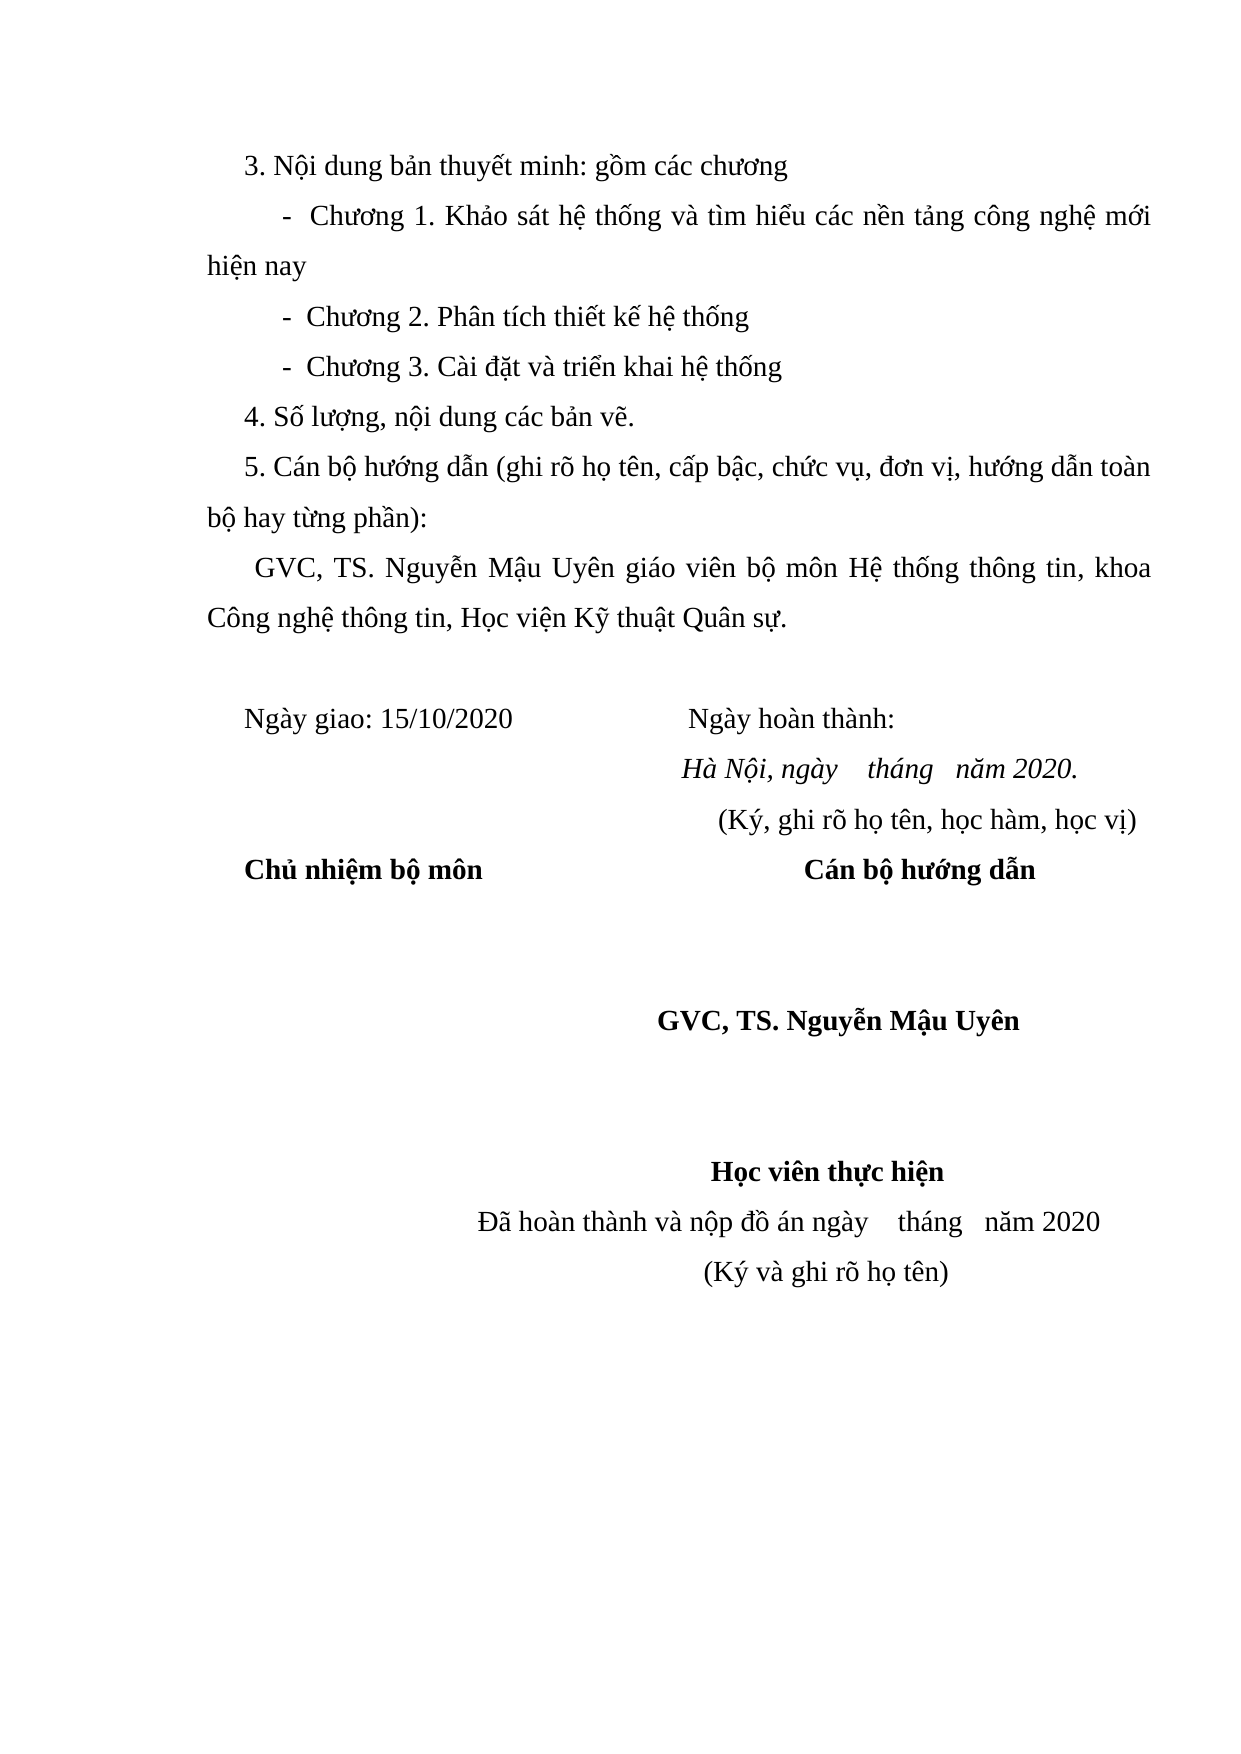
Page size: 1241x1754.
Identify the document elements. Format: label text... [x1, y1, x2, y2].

text Chủ nhiệm bộ môn Cán bộ hướng dẫn [207, 852, 1152, 886]
text 5. Cán bộ hướng dẫn (ghi rõ họ tên, cấp bậc, chức vụ, đơn vị, hướng dẫn toàn bộ hay từng phần): [207, 449, 1152, 533]
text Học viên thực hiện [207, 1154, 1152, 1187]
text (Ký, ghi rõ họ tên, học hàm, học vị) [207, 802, 1152, 835]
text 4. Số lượng, nội dung các bản vẽ. [207, 399, 1152, 433]
text - Chương 2. Phân tích thiết kế hệ thống [207, 299, 1152, 332]
text GVC, TS. Nguyễn Mậu Uyên [582, 1003, 1152, 1037]
text Đã hoàn thành và nộp đồ án ngày tháng năm 2020 [207, 1204, 1152, 1238]
text GVC, TS. Nguyễn Mậu Uyên giáo viên bộ môn Hệ thống thông tin, khoa Công nghệ thông tin, Học viện Kỹ thuật Quân sự. [207, 550, 1152, 634]
text (Ký và ghi rõ họ tên) [207, 1254, 1152, 1288]
text Hà Nội, ngày tháng năm 2020. [207, 751, 1152, 785]
text Ngày giao: 15/10/2020 Ngày hoàn thành: [207, 701, 1152, 735]
text 3. Nội dung bản thuyết minh: gồm các chương [207, 148, 1152, 181]
text - Chương 3. Cài đặt và triển khai hệ thống [207, 349, 1152, 382]
text - Chương 1. Khảo sát hệ thống và tìm hiểu các nền tảng công nghệ mới hiện nay [207, 198, 1152, 282]
